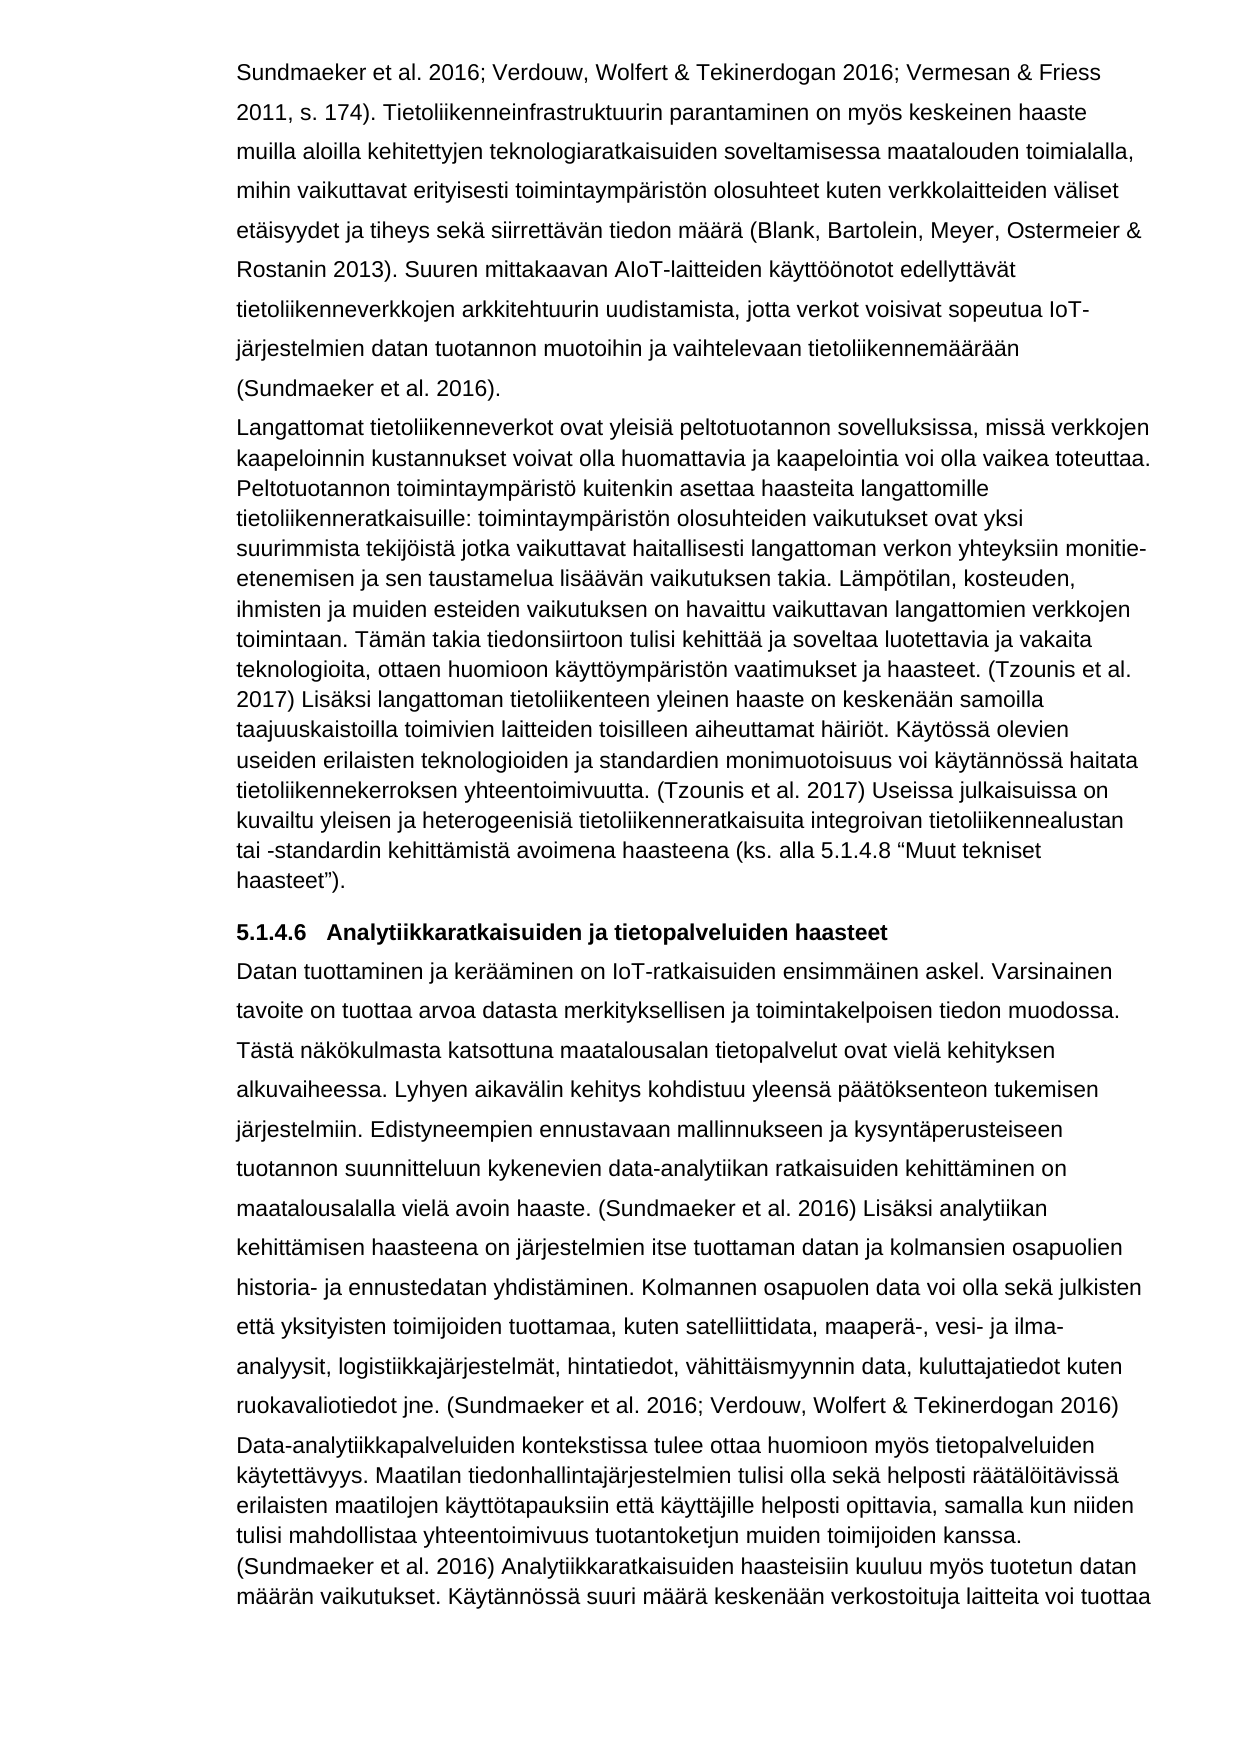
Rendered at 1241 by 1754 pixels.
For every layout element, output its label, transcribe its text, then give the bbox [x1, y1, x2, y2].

subtitle Analytiikkaratkaisuiden ja tietopalveluiden haasteet [236, 918, 1152, 945]
text Langattomat tietoliikenneverkot ovat yleisiä peltotuotannon sovelluksissa, missä verkkojen kaapeloinnin kustannukset voivat olla huomattavia ja kaapelointia voi olla vaikea toteuttaa. Peltotuotannon toimintaympäristö kuitenkin asettaa haasteita langattomille tietoliikenneratkaisuille: toimintaympäristön olosuhteiden vaikutukset ovat yksi suurimmista tekijöistä jotka vaikuttavat haitallisesti langattoman verkon yhteyksiin monitie-etenemisen ja sen taustamelua lisäävän vaikutuksen takia. Lämpötilan, kosteuden, ihmisten ja muiden esteiden vaikutuksen on havaittu vaikuttavan langattomien verkkojen toimintaan. Tämän takia tiedonsiirtoon tulisi kehittää ja soveltaa luotettavia ja vakaita teknologioita, ottaen huomioon käyttöympäristön vaatimukset ja haasteet. (Tzounis et al. 2017) Lisäksi langattoman tietoliikenteen yleinen haaste on keskenään samoilla taajuuskaistoilla toimivien laitteiden toisilleen aiheuttamat häiriöt. Käytössä olevien useiden erilaisten teknologioiden ja standardien monimuotoisuus voi käytännössä haitata tietoliikennekerroksen yhteentoimivuutta. (Tzounis et al. 2017) Useissa julkaisuissa on kuvailtu yleisen ja heterogeenisiä tietoliikenneratkaisuita integroivan tietoliikennealustan tai -standardin kehittämistä avoimena haasteena (ks. alla 5.1.4.8 “Muut tekniset haasteet”). [236, 414, 1152, 894]
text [236, 1432, 1152, 1609]
